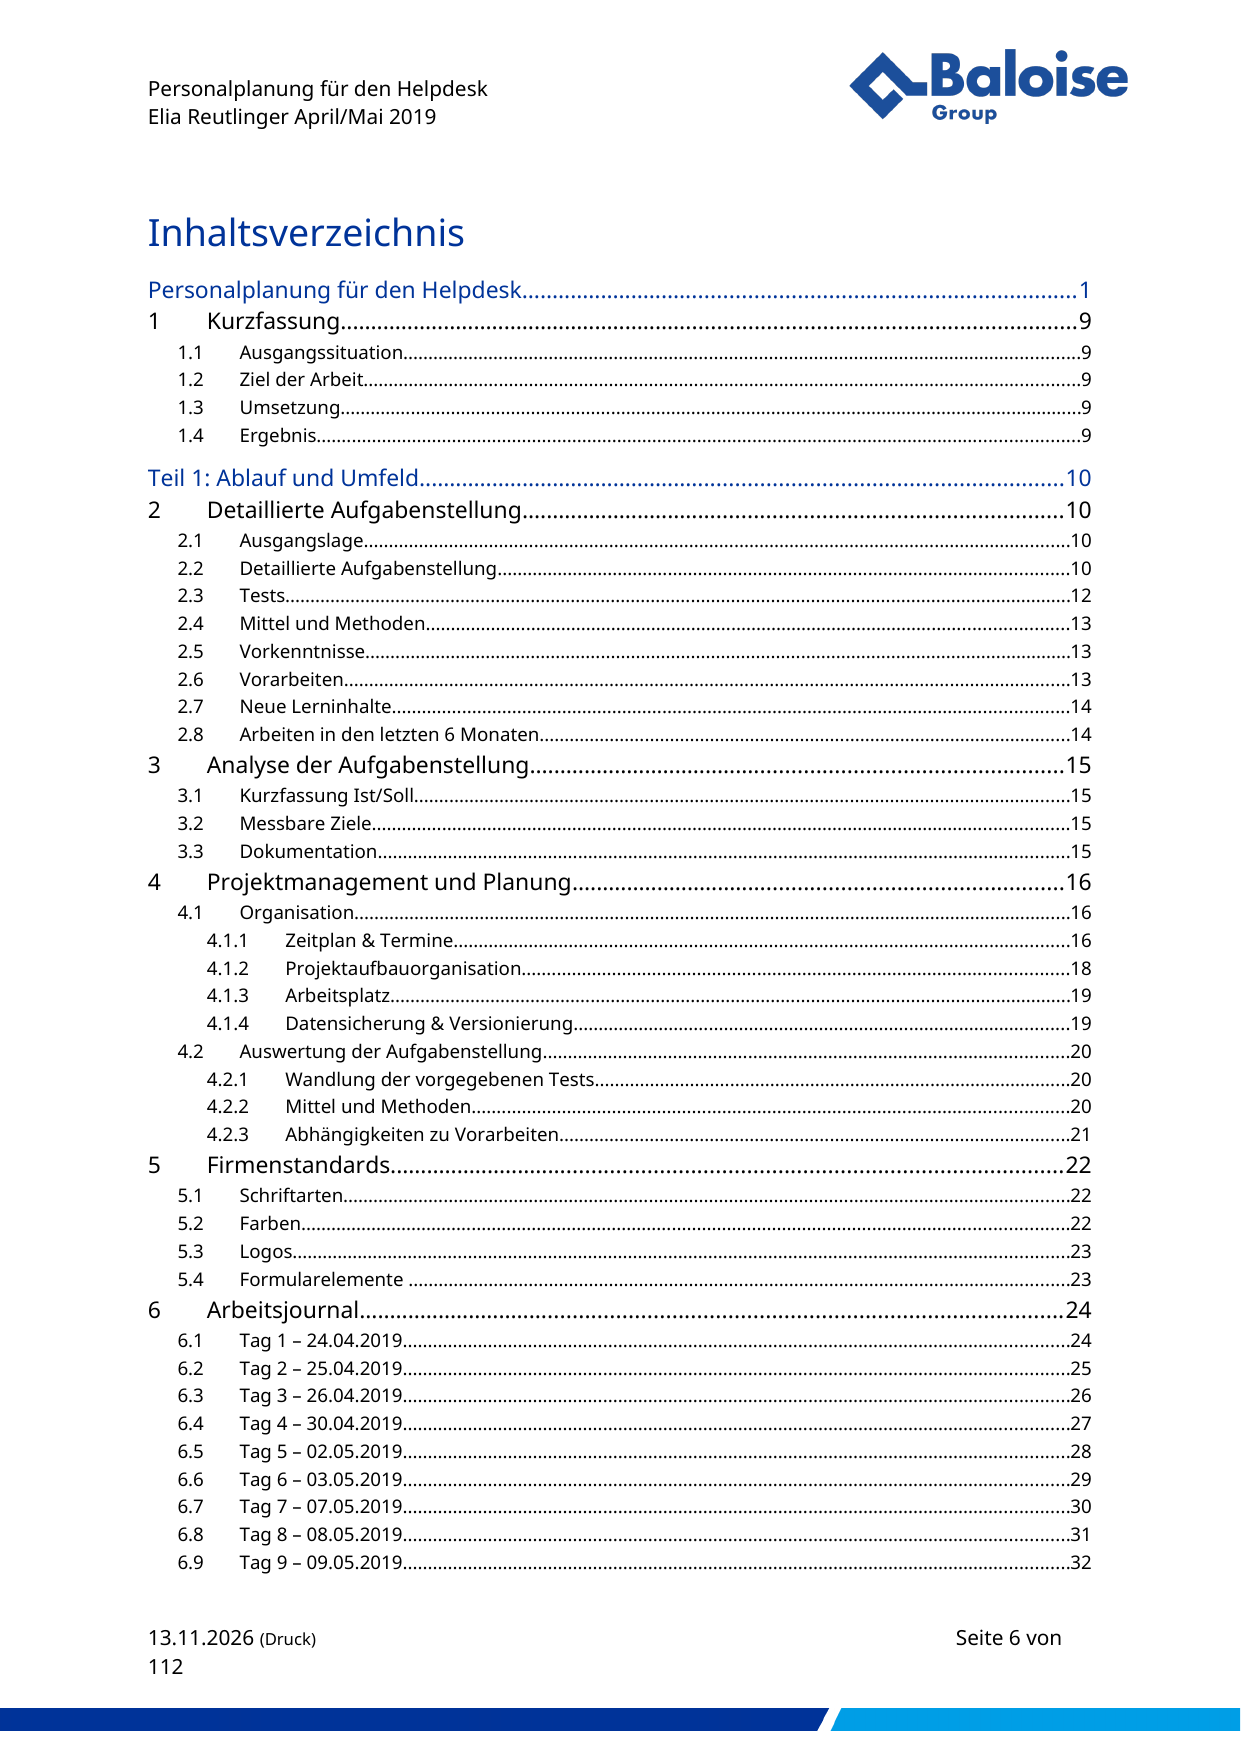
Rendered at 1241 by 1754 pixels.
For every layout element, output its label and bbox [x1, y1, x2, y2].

picture [849, 49, 1128, 124]
picture [0, 1708, 1241, 1733]
